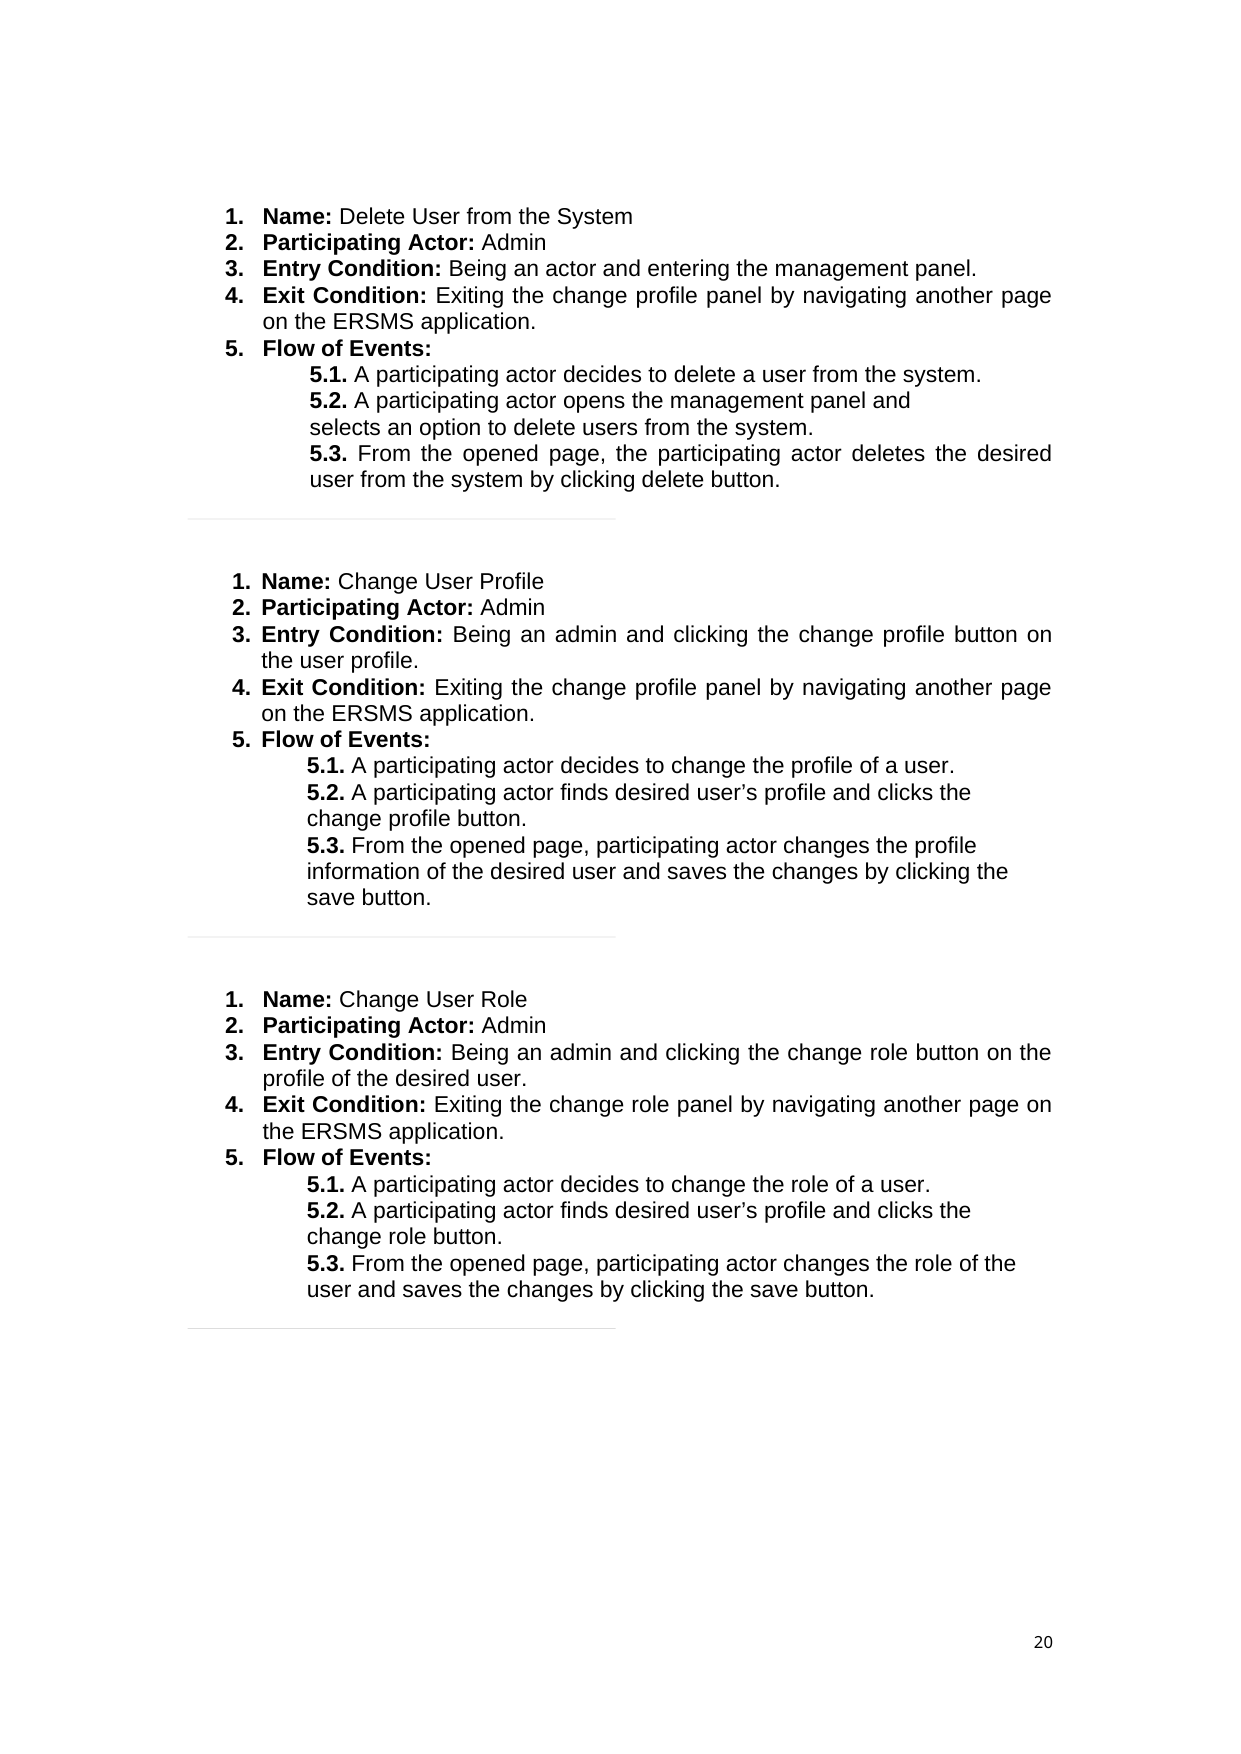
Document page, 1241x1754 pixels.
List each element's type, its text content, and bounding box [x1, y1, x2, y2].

text 5.3. From the opened page, participating actor changes the profile [307, 832, 1053, 858]
list Exit Condition: Exiting the change profile panel by navigating another page on the ERSMS application. [232, 673, 1053, 726]
text user and saves the changes by clicking the save button. [307, 1276, 1053, 1302]
list Entry Condition: Being an admin and clicking the change profile button on the user profile. [232, 621, 1053, 673]
list Exit Condition: Exiting the change role panel by navigating another page on the ERSMS application. [225, 1091, 1053, 1144]
text 5.3. From the opened page, the participating actor deletes the desired user from the system by clicking delete button. [309, 440, 1053, 493]
text 5.2. A participating actor opens the management panel and [309, 387, 1053, 413]
text 5.1. A participating actor decides to change the role of a user. [307, 1171, 1053, 1197]
text save button. [307, 884, 1053, 911]
text selects an option to delete users from the system. [309, 413, 1053, 440]
list Participating Actor: Admin [225, 229, 1053, 255]
list Flow of Events: [225, 334, 1053, 361]
list Entry Condition: Being an admin and clicking the change role button on the profile of the desired user. [225, 1039, 1053, 1091]
text 5.1. A participating actor decides to change the profile of a user. [307, 752, 1053, 779]
list Entry Condition: Being an actor and entering the management panel. [225, 255, 1053, 282]
list Participating Actor: Admin [225, 1012, 1053, 1039]
list Name: Change User Profile [232, 568, 1053, 594]
list Participating Actor: Admin [232, 594, 1053, 621]
list Exit Condition: Exiting the change profile panel by navigating another page on the ERSMS application. [225, 282, 1053, 334]
text 5.1. A participating actor decides to delete a user from the system. [309, 361, 1053, 387]
text 5.2. A participating actor finds desired user’s profile and clicks the [307, 1197, 1053, 1223]
list Name: Change User Role [225, 986, 1053, 1012]
text 5.2. A participating actor finds desired user’s profile and clicks the [307, 779, 1053, 805]
list Flow of Events: [225, 1144, 1053, 1171]
list Flow of Events: [232, 726, 1053, 752]
list Name: Delete User from the System [225, 203, 1053, 229]
text change role button. [307, 1223, 1053, 1249]
text information of the desired user and saves the changes by clicking the [307, 858, 1053, 884]
text 5.3. From the opened page, participating actor changes the role of the [307, 1249, 1053, 1276]
text change profile button. [307, 805, 1053, 832]
